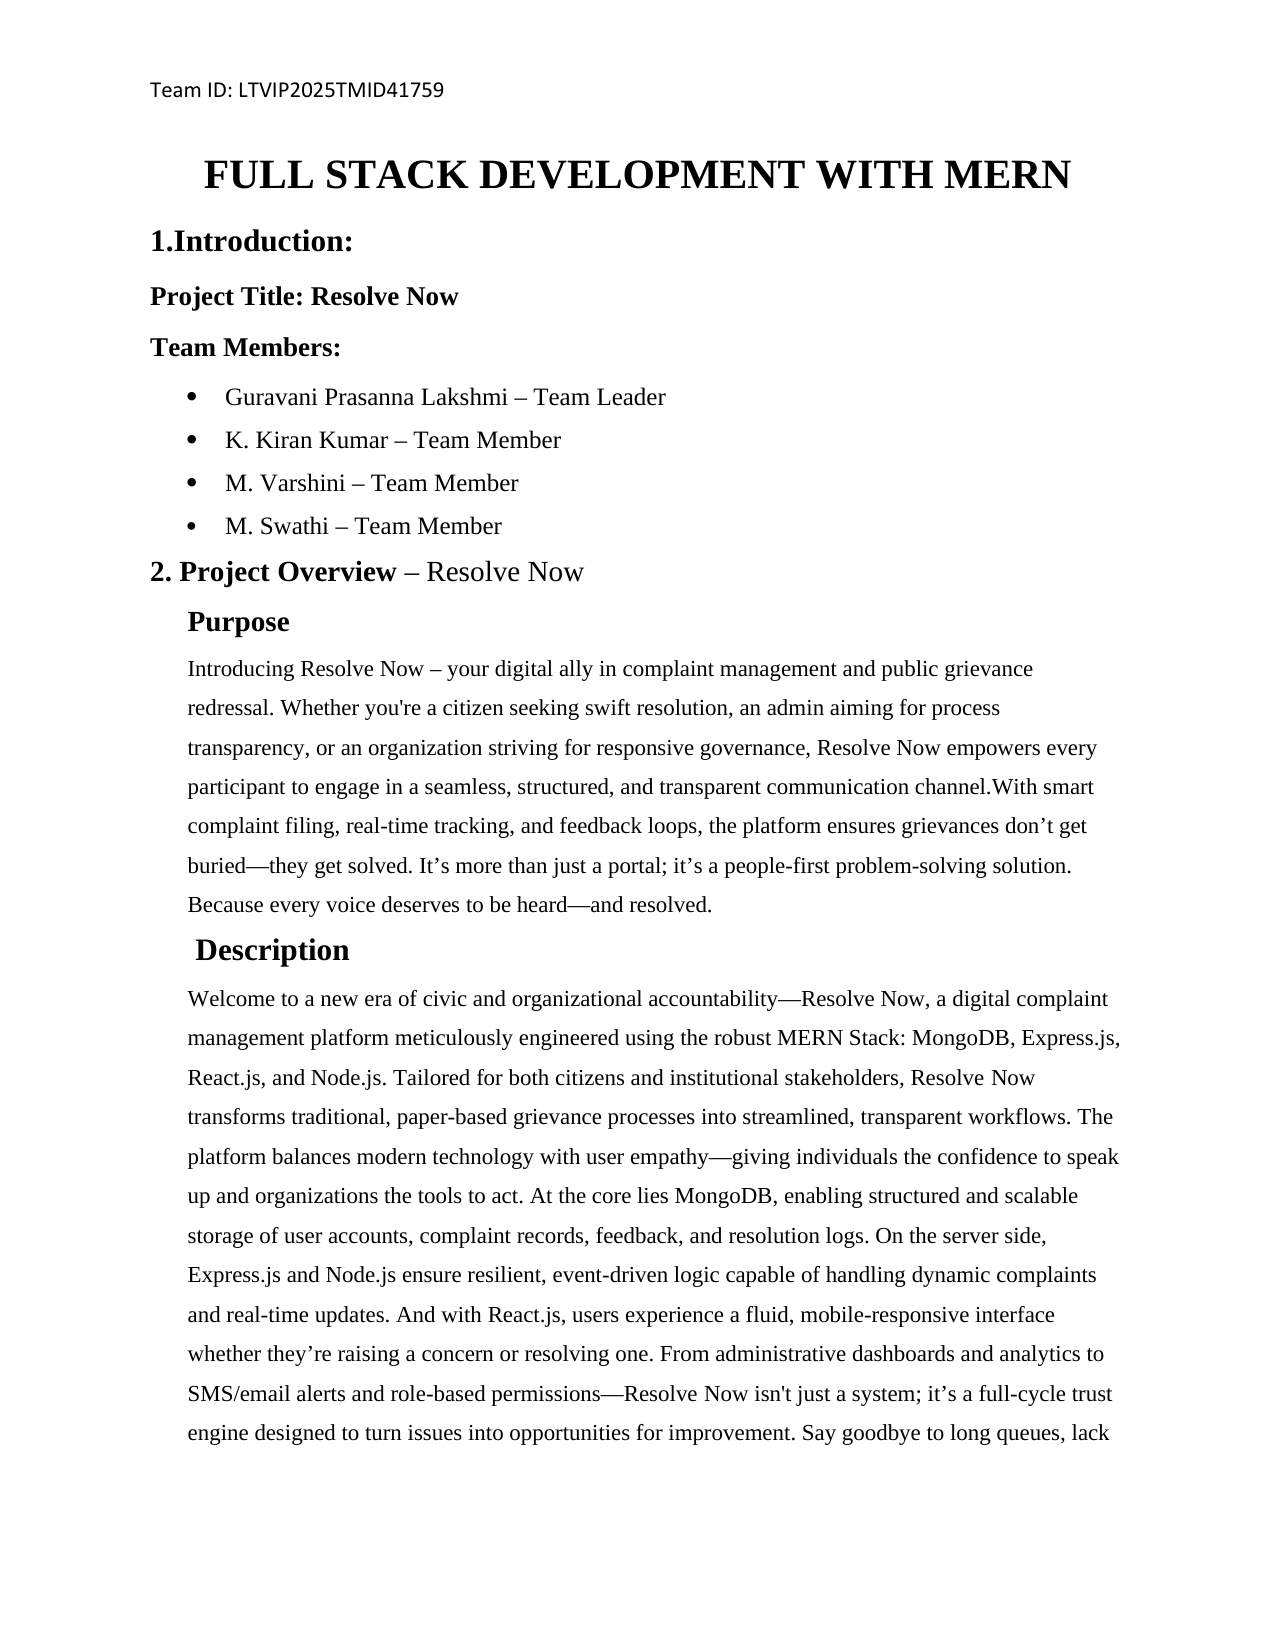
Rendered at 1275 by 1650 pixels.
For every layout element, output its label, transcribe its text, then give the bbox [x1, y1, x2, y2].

list M. Swathi – Team Member [187, 511, 1125, 540]
list K. Kiran Kumar – Team Member [187, 425, 1125, 453]
text 2. Project Overview – Resolve Now [150, 554, 1125, 588]
subtitle Project Title: Resolve Now [150, 280, 1125, 311]
list M. Varshini – Team Member [187, 468, 1125, 497]
text Purpose [187, 604, 1125, 638]
subtitle FULL STACK DEVELOPMENT WITH MERN [150, 150, 1125, 198]
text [187, 985, 1125, 1446]
subtitle 1.Introduction: [150, 222, 1125, 258]
text Introducing Resolve Now – your digital ally in complaint management and public grievance redressal. Whether you're a citizen seeking swift resolution, an admin aiming for process transparency, or an organization striving for responsive governance, Resolve Now empowers every participant to engage in a seamless, structured, and transparent communication channel.With smart complaint filing, real-time tracking, and feedback loops, the platform ensures grievances don’t get buried—they get solved. It’s more than just a portal; it’s a people-first problem-solving solution. Because every voice deserves to be heard—and resolved. [187, 655, 1125, 918]
text Team Members: [150, 331, 1125, 362]
list Guravani Prasanna Lakshmi – Team Leader [187, 382, 1125, 410]
text Description [187, 931, 1125, 967]
